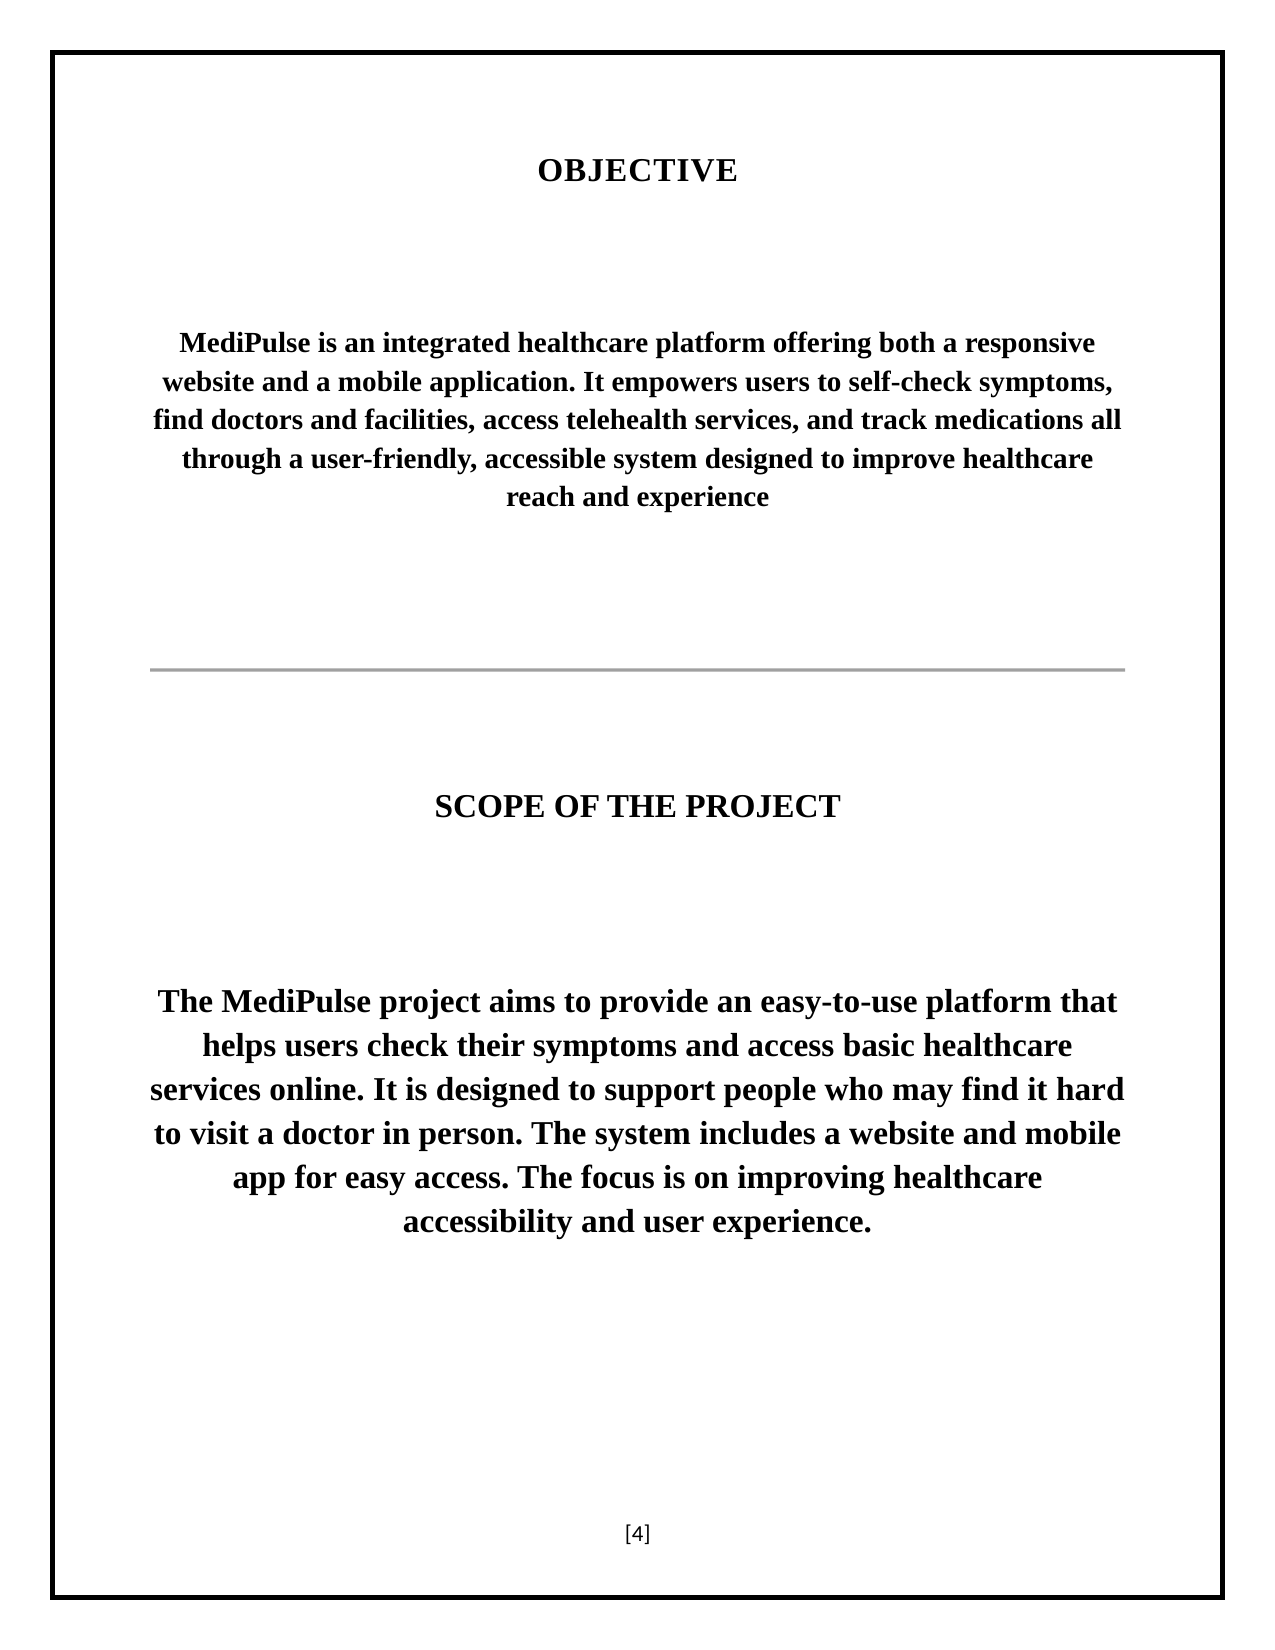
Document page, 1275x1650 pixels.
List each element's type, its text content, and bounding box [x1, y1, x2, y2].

text The MediPulse project aims to provide an easy-to-use platform that helps users check their symptoms and access basic healthcare services online. It is designed to support people who may find it hard to visit a doctor in person. The system includes a website and mobile app for easy access. The focus is on improving healthcare accessibility and user experience. [150, 981, 1125, 1240]
text OBJECTIVE [150, 150, 1125, 188]
text MediPulse is an integrated healthcare platform offering both a responsive website and a mobile application. It empowers users to self-check symptoms, find doctors and facilities, access telehealth services, and track medications all through a user-friendly, accessible system designed to improve healthcare reach and experience [150, 325, 1125, 513]
text SCOPE OF THE PROJECT [150, 786, 1125, 825]
